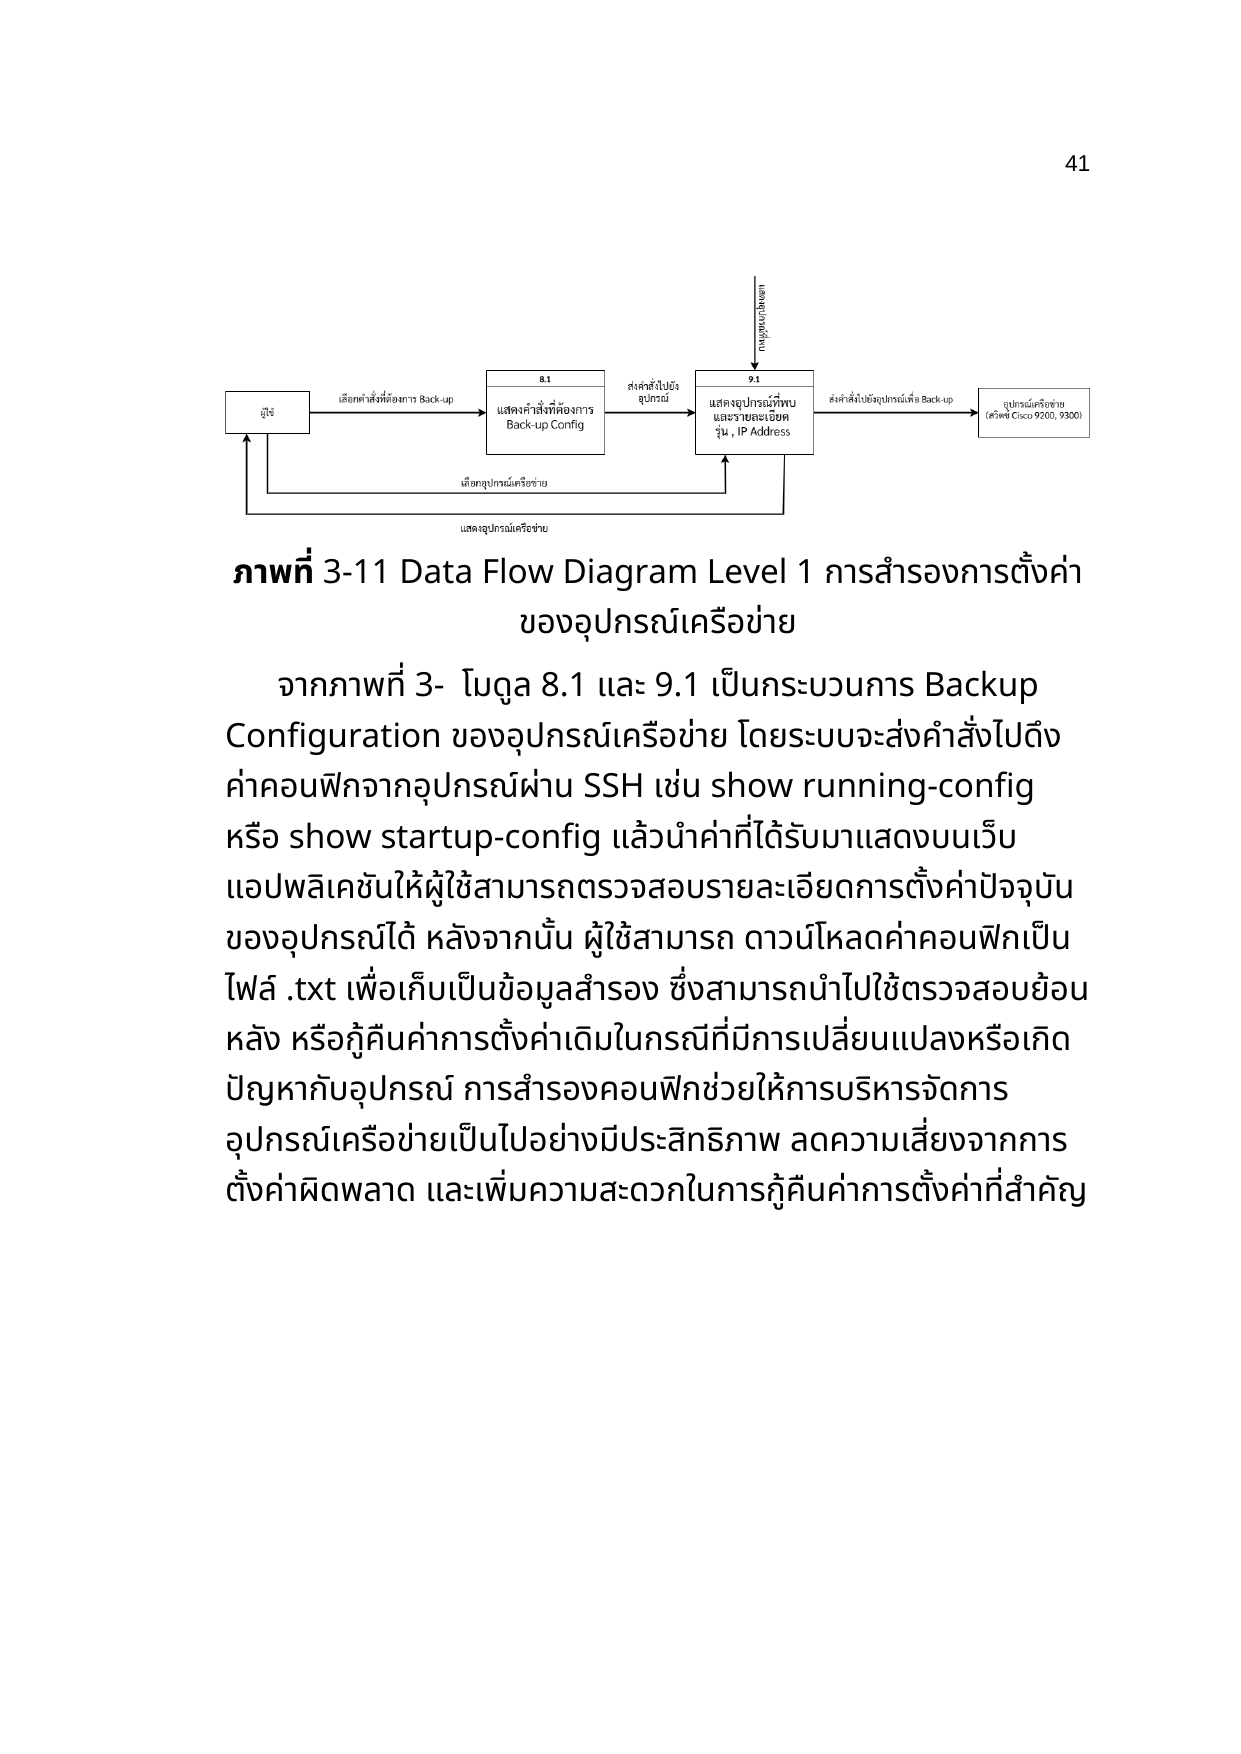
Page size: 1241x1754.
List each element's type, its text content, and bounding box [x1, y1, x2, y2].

text ภาพที่ 3-11 Data Flow Diagram Level 1 การสำรองการตั้งค่าของอุปกรณ์เครือข่าย [225, 547, 1090, 648]
picture [225, 270, 1090, 535]
text จากภาพที่ 3- โมดูล 8.1 และ 9.1 เป็นกระบวนการ Backup Configuration ของอุปกรณ์เครือข่าย โดยระบบจะส่งคำสั่งไปดึงค่าคอนฟิกจากอุปกรณ์ผ่าน SSH เช่น show running-config หรือ show startup-config แล้วนำค่าที่ได้รับมาแสดงบนเว็บแอปพลิเคชันให้ผู้ใช้สามารถตรวจสอบรายละเอียดการตั้งค่าปัจจุบันของอุปกรณ์ได้ หลังจากนั้น ผู้ใช้สามารถ ดาวน์โหลดค่าคอนฟิกเป็นไฟล์ .txt เพื่อเก็บเป็นข้อมูลสำรอง ซึ่งสามารถนำไปใช้ตรวจสอบย้อนหลัง หรือกู้คืนค่าการตั้งค่าเดิมในกรณีที่มีการเปลี่ยนแปลงหรือเกิดปัญหากับอุปกรณ์ การสำรองคอนฟิกช่วยให้การบริหารจัดการอุปกรณ์เครือข่ายเป็นไปอย่างมีประสิทธิภาพ ลดความเสี่ยงจากการตั้งค่าผิดพลาด และเพิ่มความสะดวกในการกู้คืนค่าการตั้งค่าที่สำคัญ [225, 661, 1090, 1217]
